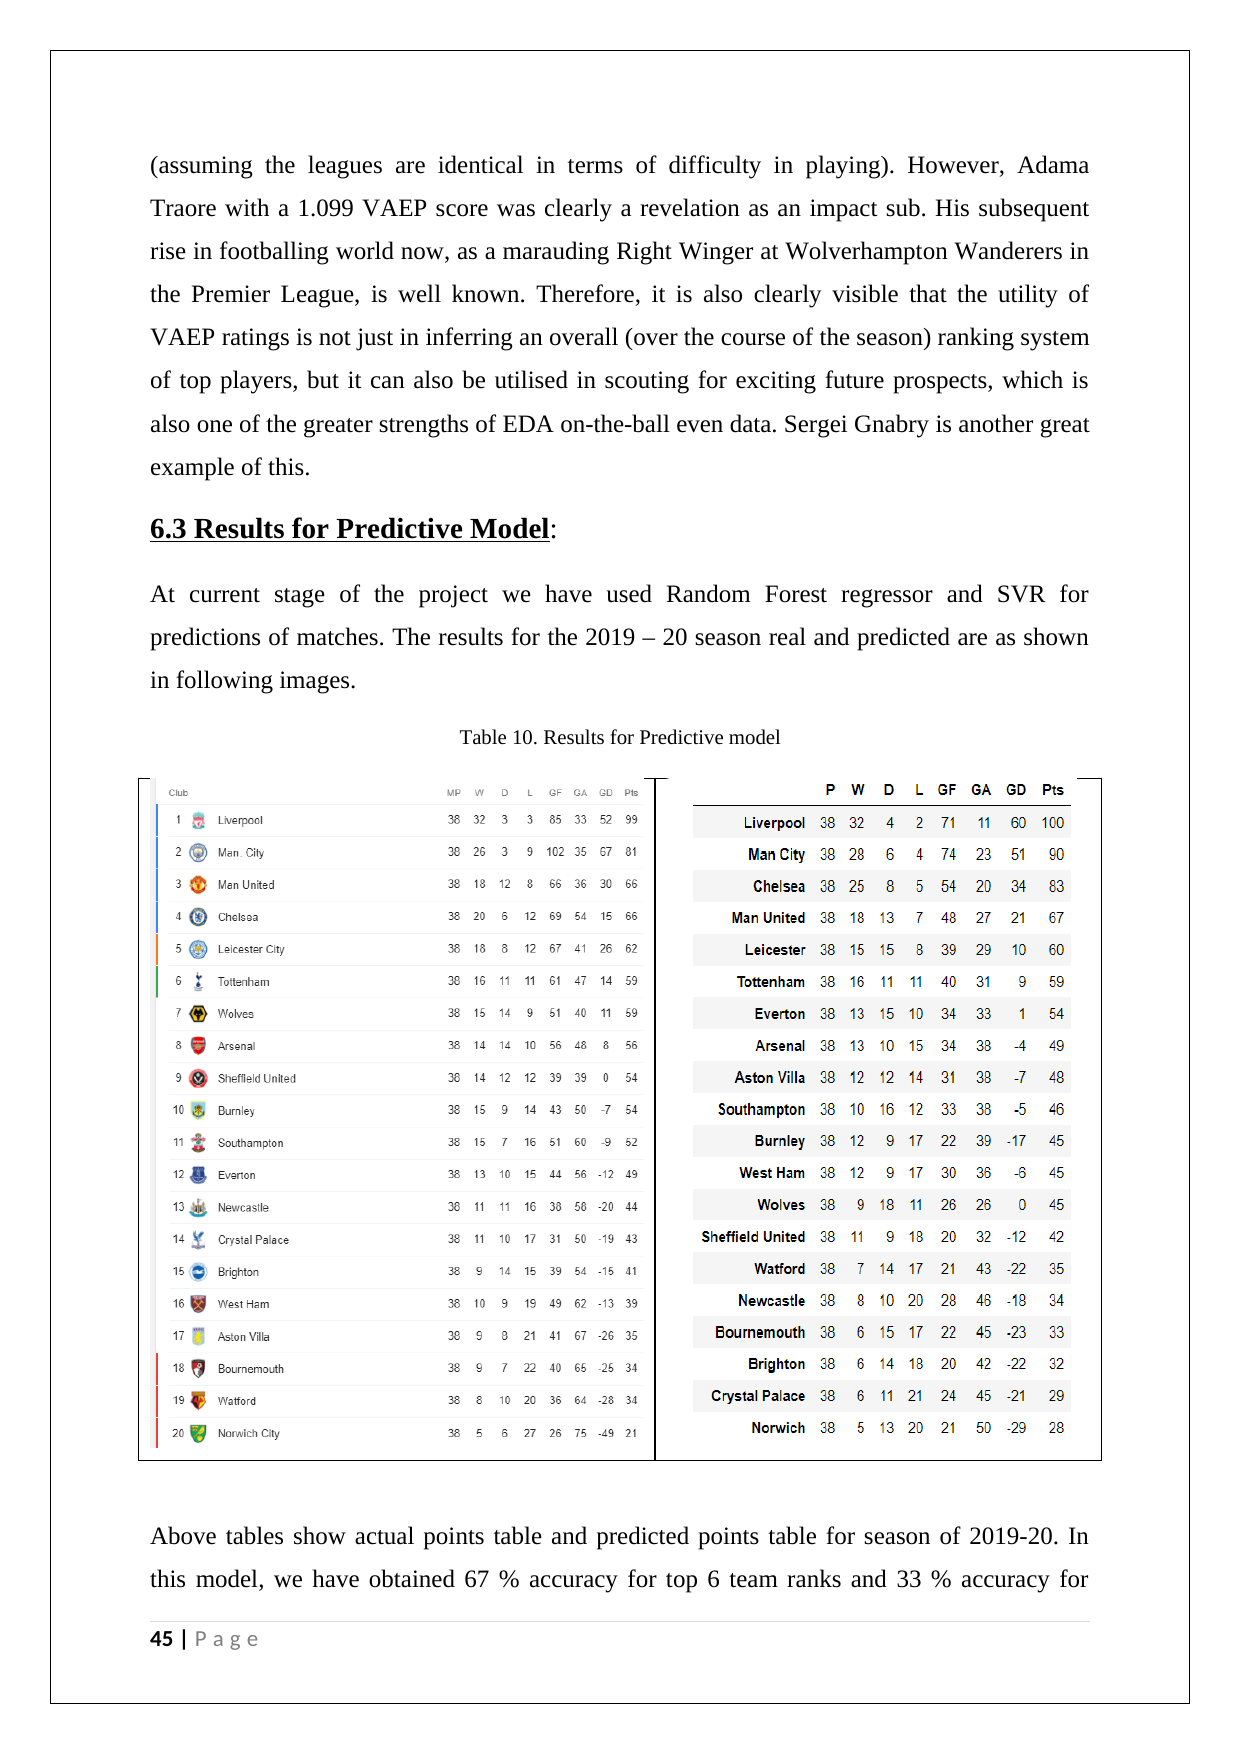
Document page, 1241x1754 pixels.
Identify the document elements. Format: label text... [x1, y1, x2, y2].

text Table 10. Results for Predictive model [150, 725, 1090, 749]
text 6.3 Results for Predictive Model: [150, 512, 1090, 545]
picture [150, 778, 644, 1448]
table_header [656, 779, 1101, 1460]
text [150, 1521, 1090, 1593]
table_header [139, 779, 654, 1460]
picture [666, 778, 1077, 1446]
text At current stage of the project we have used Random Forest regressor and SVR for predictions of matches. The results for the 2019 – 20 season real and predicted are as shown in following images. [150, 579, 1090, 694]
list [150, 150, 1090, 481]
